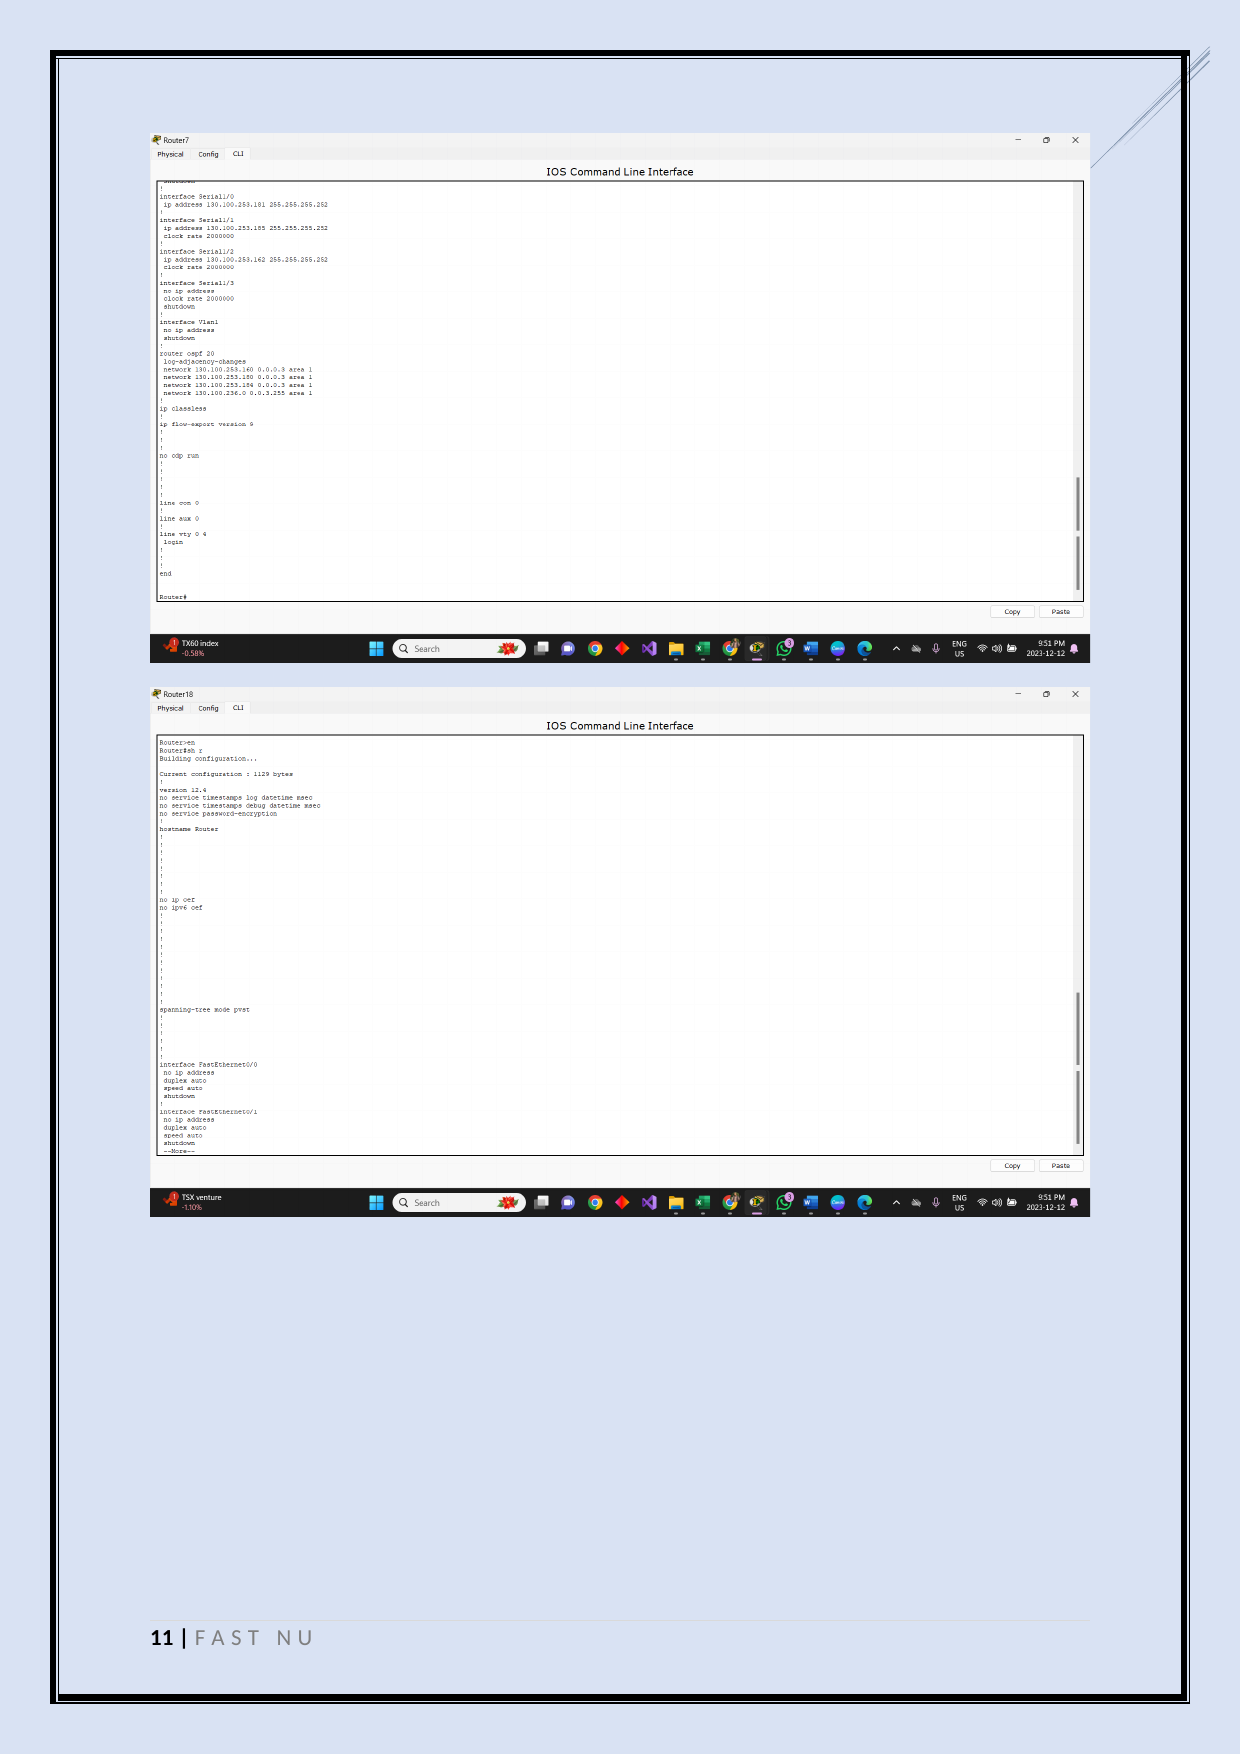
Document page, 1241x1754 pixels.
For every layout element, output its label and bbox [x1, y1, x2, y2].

picture [150, 133, 1091, 663]
picture [150, 687, 1091, 1217]
